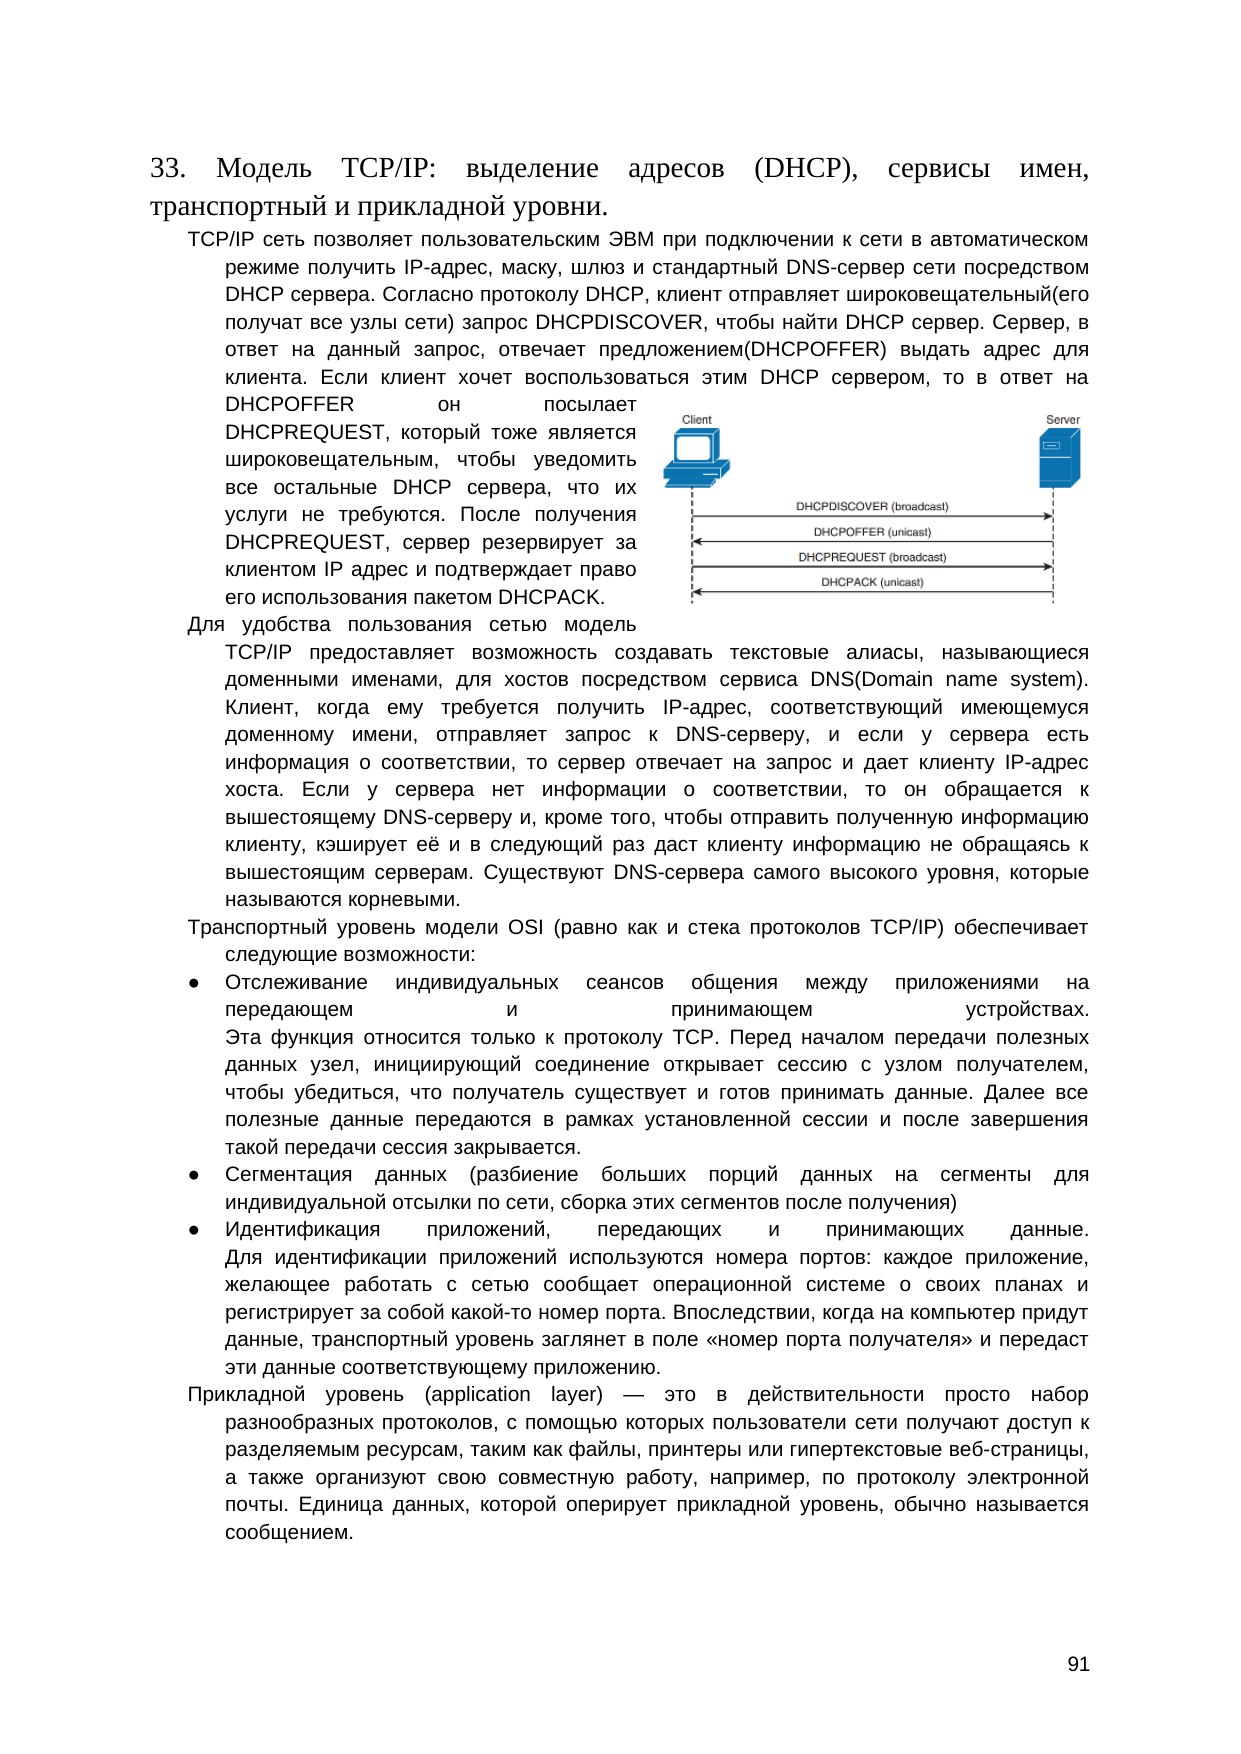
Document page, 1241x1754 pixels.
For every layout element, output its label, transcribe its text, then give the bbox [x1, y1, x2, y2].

picture [655, 411, 1090, 604]
list Сегментация данных (разбиение больших порций данных на сегменты для индивидуальной отсылки по сети, сборка этих сегментов после получения) [187, 1162, 1090, 1213]
text TCP/IP сеть позволяет пользовательским ЭВМ при подключении к сети в автоматическом режиме получить IP-адрес, маску, шлюз и стандартный DNS-сервер сети посредством DHCP сервера. Согласно протоколу DHCP, клиент отправляет широковещательный(его получат все узлы сети) запрос DHCPDISCOVER, чтобы найти DHCP сервер. Сервер, в ответ на данный запрос, отвечает предложением(DHCPOFFER) выдать адрес для клиента. Если клиент хочет воспользоваться этим DHCP сервером, то в ответ на DHCPOFFER он посылает DHCPREQUEST, который тоже является широковещательным, чтобы уведомить все остальные DHCP сервера, что их услуги не требуются. После получения DHCPREQUEST, сервер резервирует за клиентом IP адрес и подтверждает право его использования пакетом DHCPACK. [187, 227, 1090, 608]
subtitle 33. Модель TCP/IP: выделение адресов (DHCP), сервисы имен, транспортный и прикладной уровни. [150, 150, 1090, 222]
list Идентификация приложений, передающих и принимающих данные. Для идентификации приложений используются номера портов: каждое приложение, желающее работать с сетью сообщает операционной системе о своих планах и регистрирует за собой какой-то номер порта. Впоследствии, когда на компьютер придут данные, транспортный уровень заглянет в поле «номер порта получателя» и передаст эти данные соответствующему приложению. [187, 1217, 1090, 1378]
list Отслеживание индивидуальных сеансов общения между приложениями на передающем и принимающем устройствах. Эта функция относится только к протоколу TCP. Перед началом передачи полезных данных узел, инициирующий соединение открывает сессию с узлом получателем, чтобы убедиться, что получатель существует и готов принимать данные. Далее все полезные данные передаются в рамках установленной сессии и после завершения такой передачи сессия закрывается. [187, 969, 1090, 1158]
text Для удобства пользования сетью модель TCP/IP предоставляет возможность создавать текстовые алиасы, называющиеся доменными именами, для хостов посредством сервиса DNS(Domain name system). Клиент, когда ему требуется получить IP-адрес, соответствующий имеющемуся доменному имени, отправляет запрос к DNS-серверу, и если у сервера есть информация о соответствии, то сервер отвечает на запрос и дает клиенту IP-адрес хоста. Если у сервера нет информации о соответствии, то он обращается к вышестоящему DNS-серверу и, кроме того, чтобы отправить полученную информацию клиенту, кэширует её и в следующий раз даст клиенту информацию не обращаясь к вышестоящим серверам. Существуют DNS-сервера самого высокого уровня, которые называются корневыми. [187, 612, 1090, 911]
text Прикладной уровень (application layer) — это в действительности просто набор разнообразных протоколов, с помощью которых пользователи сети получают доступ к разделяемым ресурсам, таким как файлы, принтеры или гипертекстовые веб-страницы, а также организуют свою совместную работу, например, по протоколу электронной почты. Единица данных, которой оперирует прикладной уровень, обычно называется сообщением. [187, 1382, 1090, 1543]
text Транспортный уровень модели OSI (равно как и стека протоколов TCP/IP) обеспечивает следующие возможности: [187, 914, 1090, 966]
